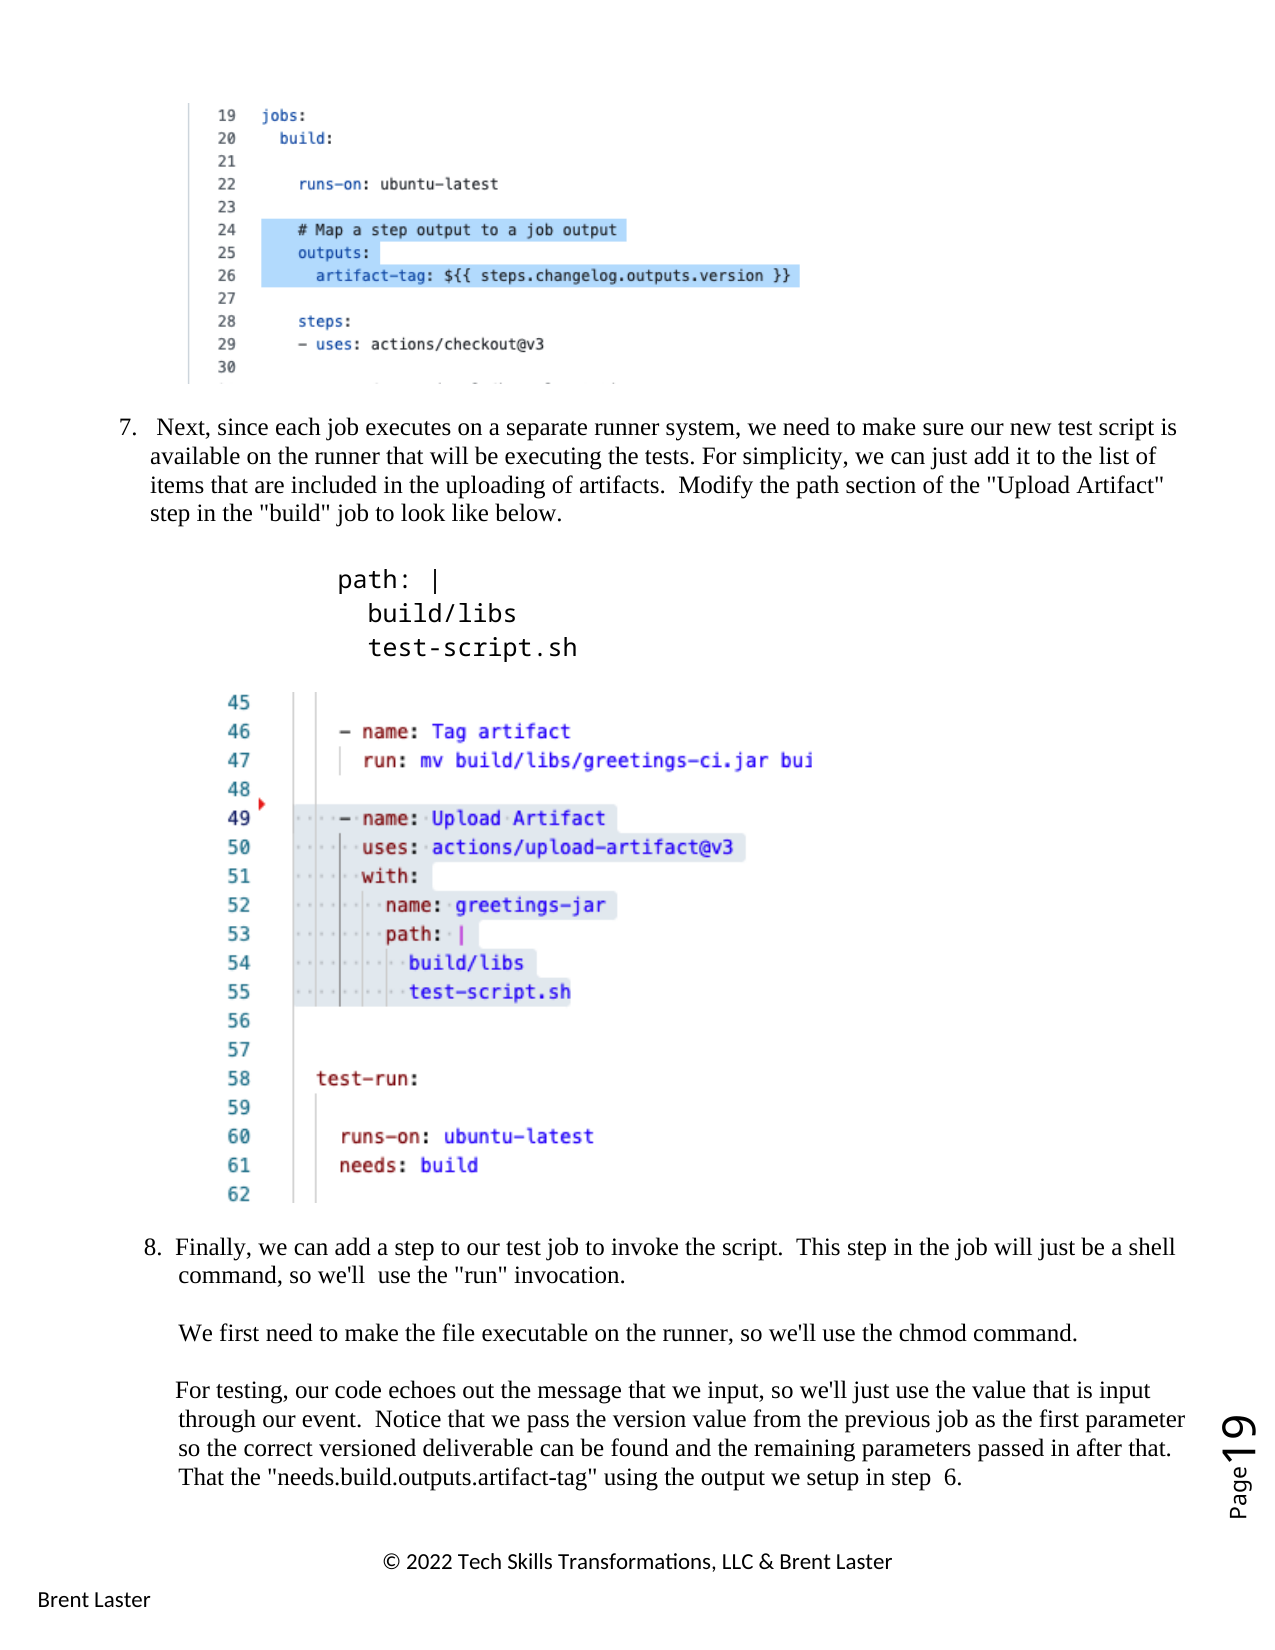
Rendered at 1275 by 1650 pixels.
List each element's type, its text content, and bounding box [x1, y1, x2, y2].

text path: | [187, 561, 1200, 595]
text 7. Next, since each job executes on a separate runner system, we need to make sure our new test script is available on the runner that will be executing the tests. For simplicity, we can just add it to the list of items that are included in the uploading of artifacts. Modify the path section of the "Upload Artifact" step in the "build" job to look like below. [112, 412, 1200, 527]
picture [206, 692, 812, 1203]
text We first need to make the file executable on the runner, so we'll use the chmod command. [141, 1318, 1200, 1347]
text 8. Finally, we can add a step to our test job to invoke the script. This step in the job will just be a shell command, so we'll use the "run" invocation. [112, 1232, 1200, 1289]
picture [178, 103, 834, 384]
text For testing, our code echoes out the message that we input, so we'll just use the value that is input through our event. Notice that we pass the version value from the previous job as the first parameter so the correct versioned deliverable can be found and the remaining parameters passed in after that. That the "needs.build.outputs.artifact-tag" using the output we setup in step 6. [131, 1375, 1200, 1490]
text test-script.sh [187, 629, 1200, 663]
text build/libs [187, 595, 1200, 629]
